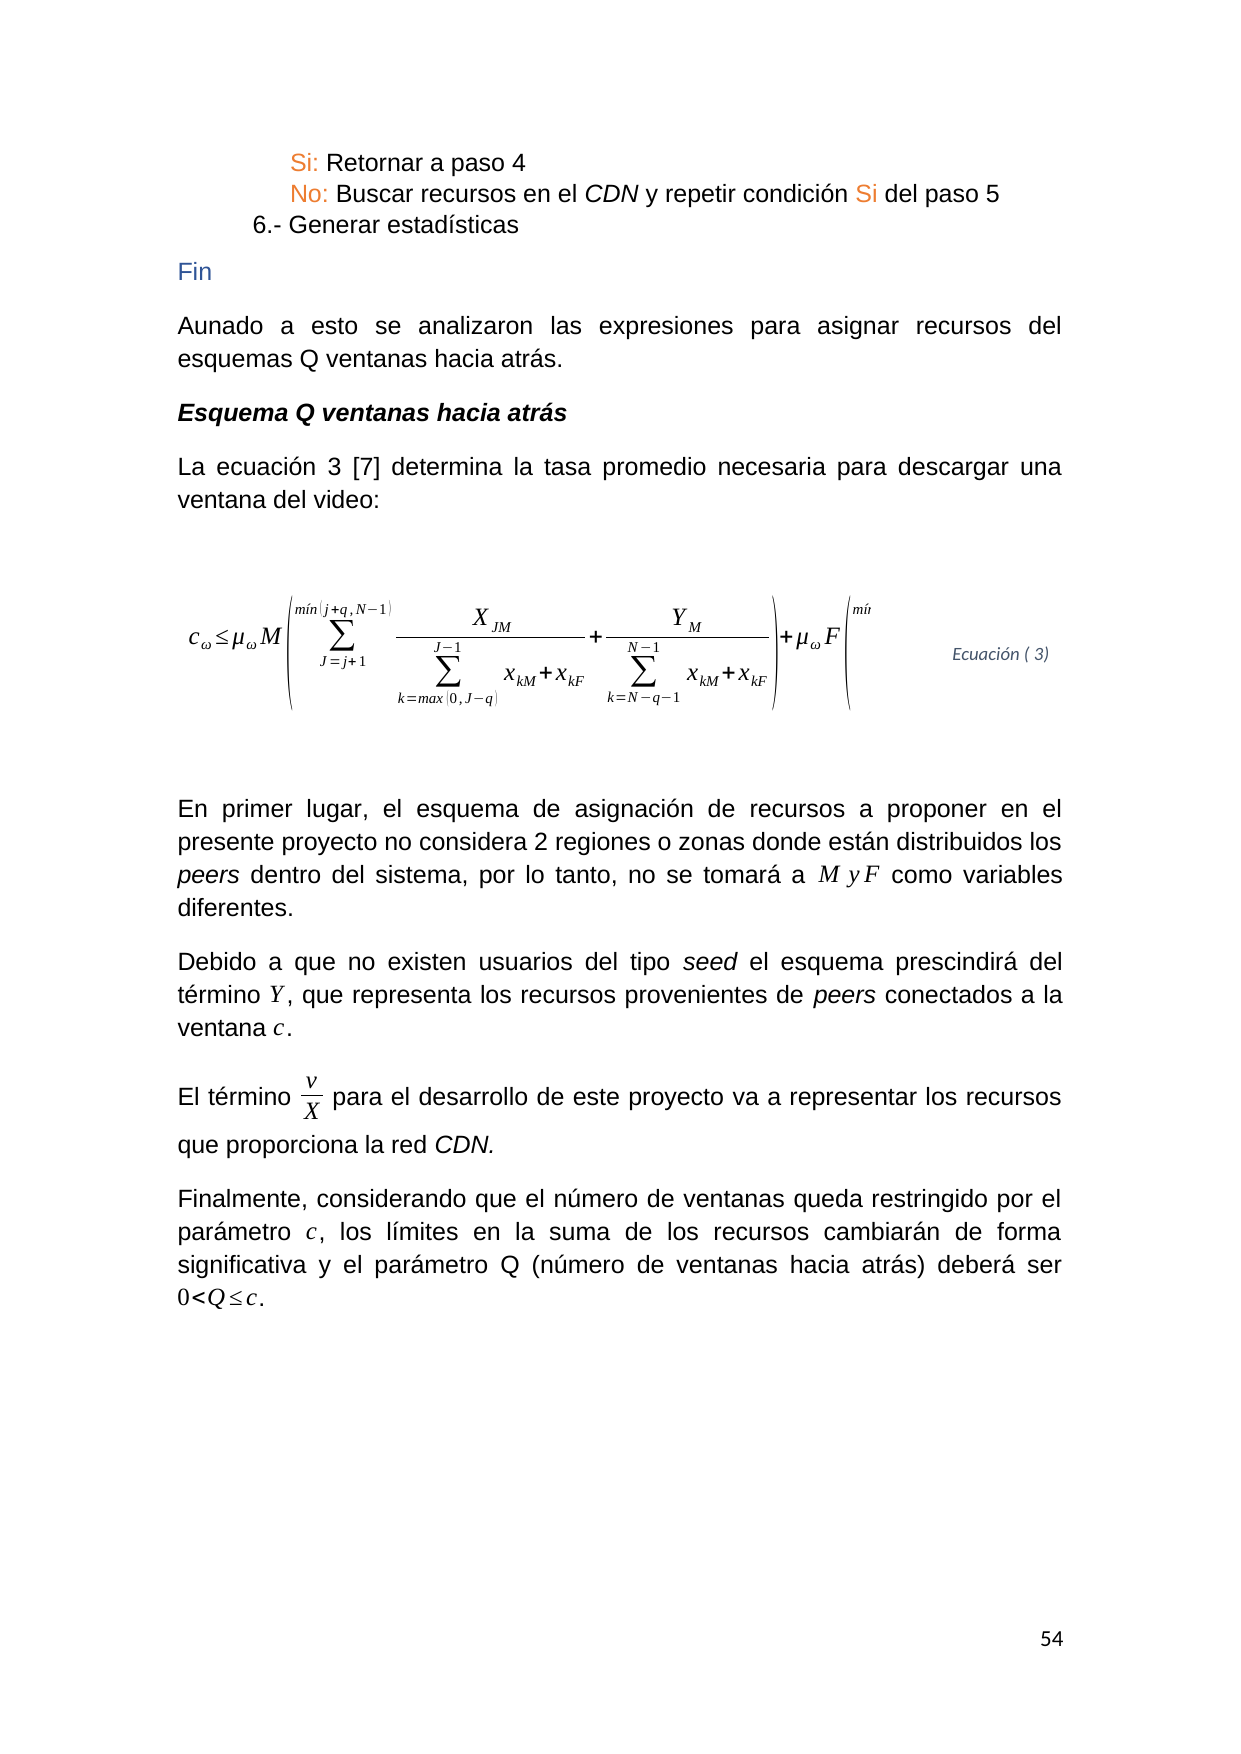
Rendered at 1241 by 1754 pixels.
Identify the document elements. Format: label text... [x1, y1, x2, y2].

list Si: Retornar a paso 4 [290, 148, 1063, 176]
list No: Buscar recursos en el CDN y repetir condición Si del paso 5 [290, 179, 1063, 207]
table_header [177, 593, 871, 740]
text En primer lugar, el esquema de asignación de recursos a proponer en el presente proyecto no considera 2 regiones o zonas donde están distribuidos los peers dentro del sistema, por lo tanto, no se tomará a como variables diferentes. [177, 794, 1063, 922]
text Fin [177, 257, 1063, 286]
text Finalmente, considerando que el número de ventanas queda restringido por el parámetro , los límites en la suma de los recursos cambiarán de forma significativa y el parámetro Q (número de ventanas hacia atrás) deberá ser . [177, 1184, 1063, 1312]
text Esquema Q ventanas hacia atrás [177, 398, 1063, 427]
text El término para el desarrollo de este proyecto va a representar los recursos que proporciona la red CDN. [177, 1067, 1063, 1158]
list 6.- Generar estadísticas [252, 210, 1063, 238]
text Aunado a esto se analizaron las expresiones para asignar recursos del esquemas Q ventanas hacia atrás. [177, 311, 1063, 373]
text Debido a que no existen usuarios del tipo seed el esquema prescindirá del término , que representa los recursos provenientes de peers conectados a la ventana . [177, 947, 1063, 1041]
text La ecuación 3 determina la tasa promedio necesaria para descargar una ventana del video: [177, 452, 1063, 514]
